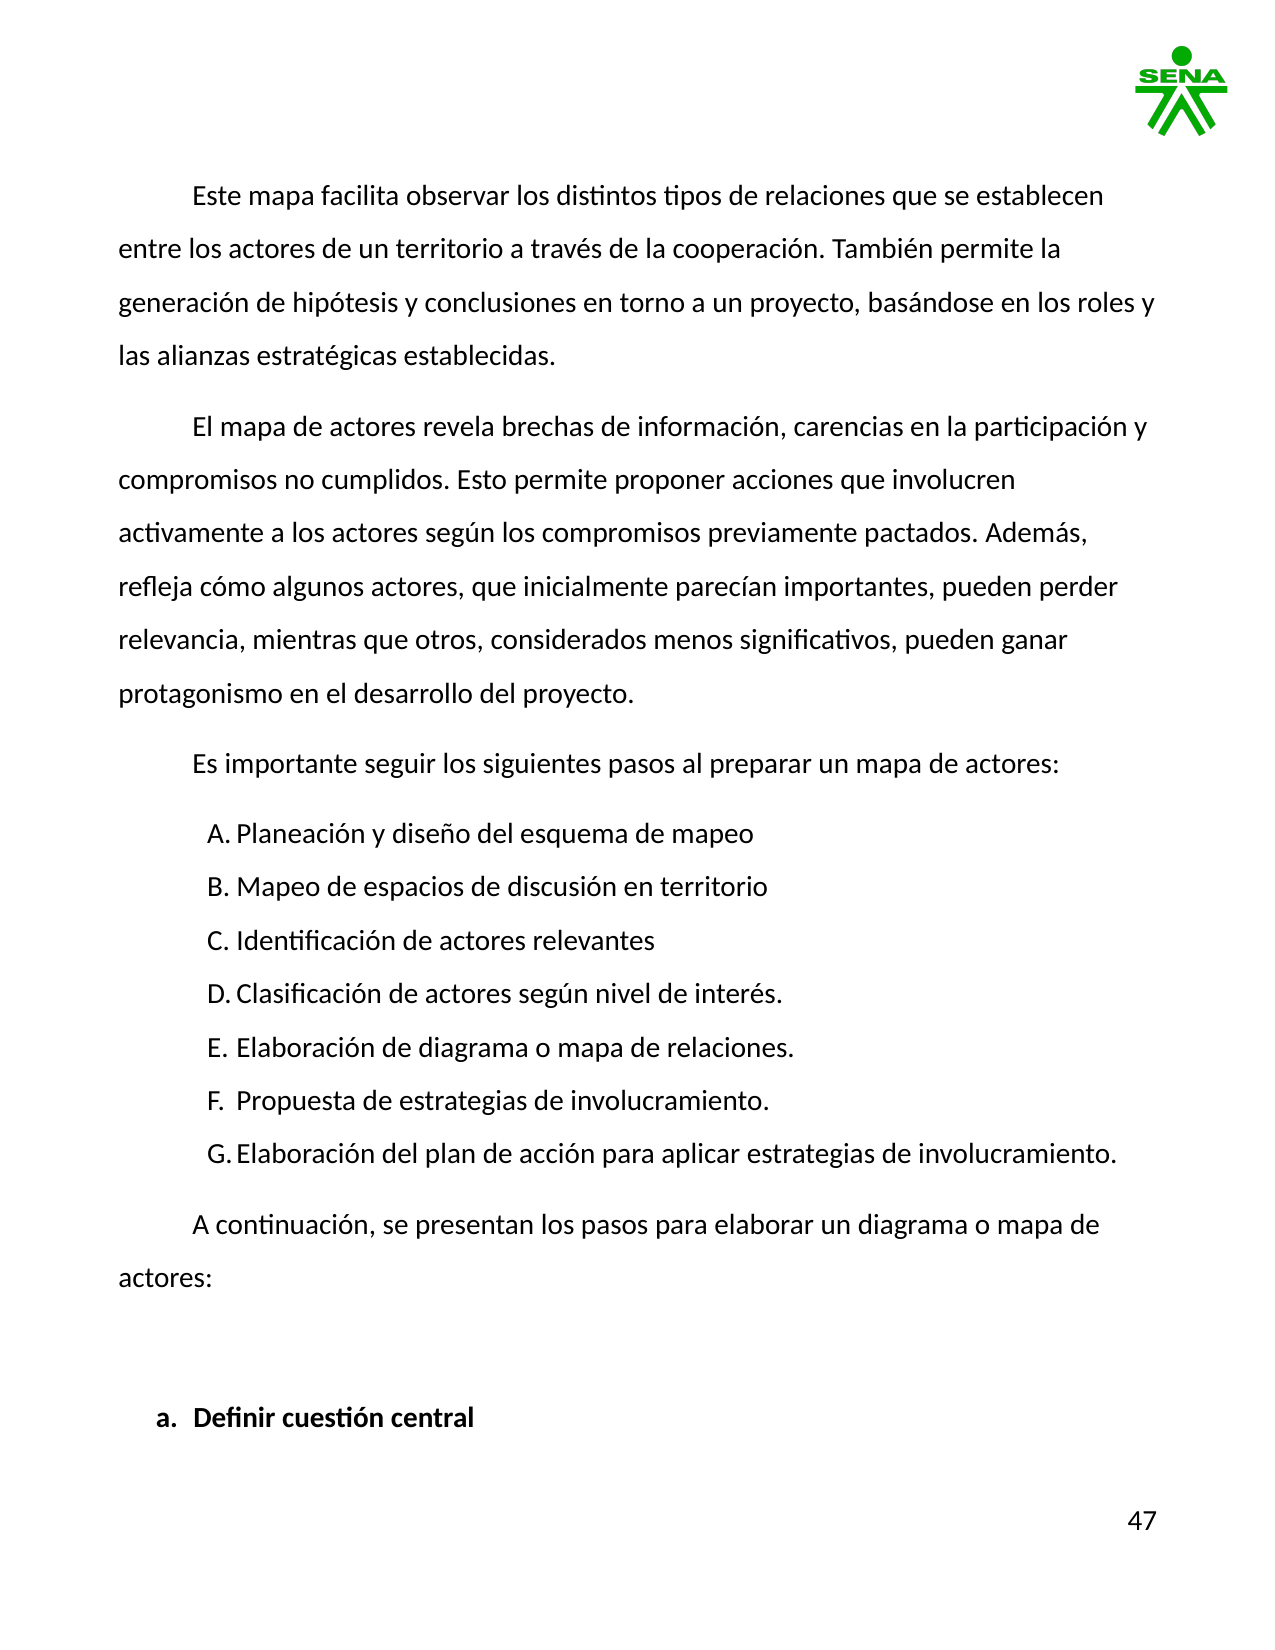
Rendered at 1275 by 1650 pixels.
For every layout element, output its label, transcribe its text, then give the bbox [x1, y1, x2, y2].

picture [1135, 46, 1228, 136]
list Planeación y diseño del esquema de mapeo [207, 815, 1157, 851]
text Este mapa facilita observar los distintos tipos de relaciones que se establecen entre los actores de un territorio a través de la cooperación. También permite la generación de hipótesis y conclusiones en torno a un proyecto, basándose en los roles y las alianzas estratégicas establecidas. [118, 177, 1157, 373]
list Mapeo de espacios de discusión en territorio [207, 868, 1157, 904]
list Elaboración del plan de acción para aplicar estrategias de involucramiento. [207, 1136, 1157, 1171]
text El mapa de actores revela brechas de información, carencias en la participación y compromisos no cumplidos. Esto permite proponer acciones que involucren activamente a los actores según los compromisos previamente pactados. Además, refleja cómo algunos actores, que inicialmente parecían importantes, pueden perder relevancia, mientras que otros, considerados menos significativos, pueden ganar protagonismo en el desarrollo del proyecto. [118, 408, 1157, 710]
list Definir cuestión central [156, 1399, 1157, 1435]
text A continuación, se presentan los pasos para elaborar un diagrama o mapa de actores: [118, 1206, 1157, 1295]
list Elaboración de diagrama o mapa de relaciones. [207, 1029, 1157, 1064]
text Es importante seguir los siguientes pasos al preparar un mapa de actores: [118, 745, 1157, 781]
list Identificación de actores relevantes [207, 922, 1157, 957]
list Propuesta de estrategias de involucramiento. [207, 1082, 1157, 1118]
list Clasificación de actores según nivel de interés. [207, 975, 1157, 1011]
